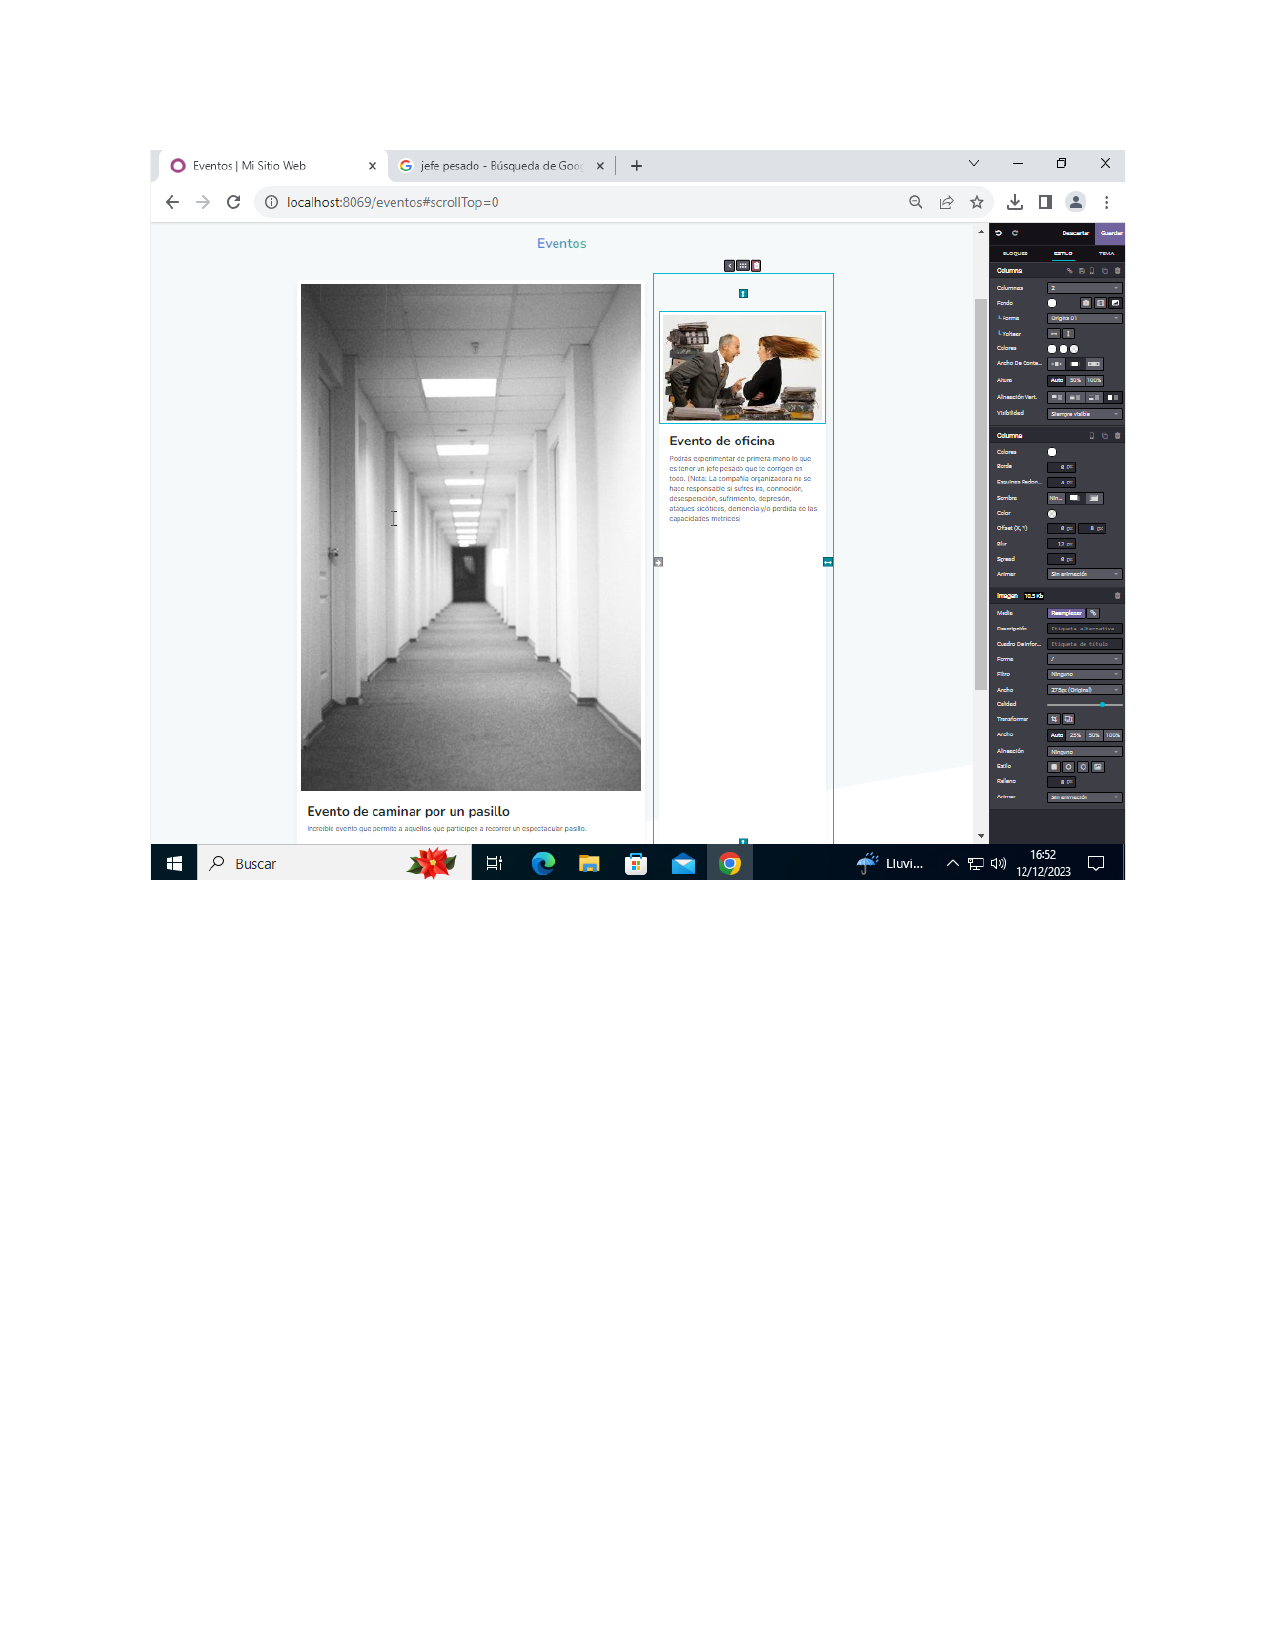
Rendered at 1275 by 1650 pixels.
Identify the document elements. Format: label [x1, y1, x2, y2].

picture [150, 150, 1125, 880]
